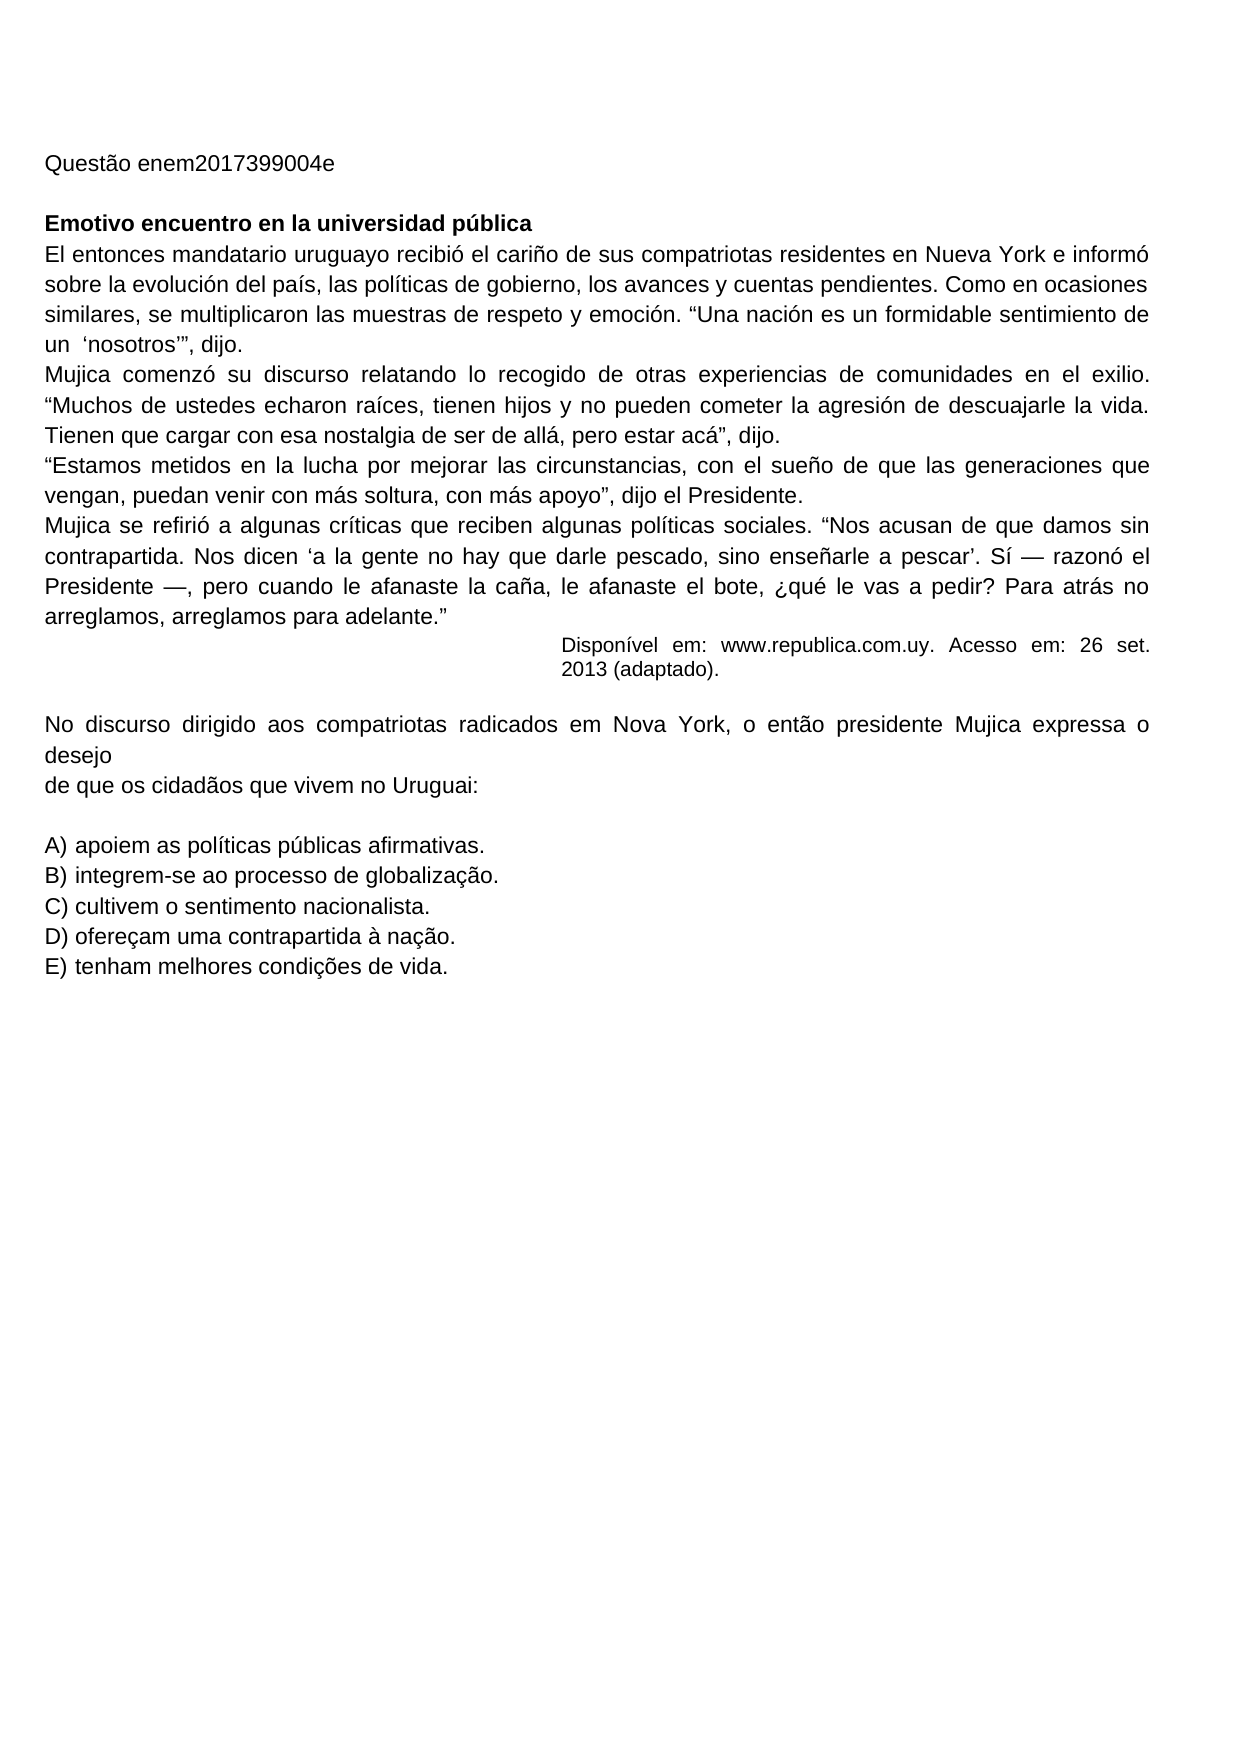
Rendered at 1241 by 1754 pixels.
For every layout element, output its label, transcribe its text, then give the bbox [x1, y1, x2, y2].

text Disponível em: www.republica.com.uy. Acesso em: 26 set. 2013 (adaptado). [561, 633, 1151, 681]
list ofereçam uma contrapartida à nação. [44, 923, 1151, 949]
text El entonces mandatario uruguayo recibió el cariño de sus compatriotas residentes en Nueva York e informó sobre la evolución del país, las políticas de gobierno, los avances y cuentas pendientes. Como en ocasiones [44, 241, 1151, 297]
text Questão enem2017399004e [44, 150, 1151, 176]
text similares, se multiplicaron las muestras de respeto y emoción. “Una nación es un formidable sentimiento de un ‘nosotros’”, dijo. [44, 301, 1151, 358]
text Emotivo encuentro en la universidad pública [44, 210, 1151, 237]
text de que os cidadãos que vivem no Uruguai: [44, 772, 1151, 798]
list integrem-se ao processo de globalização. [44, 862, 1151, 889]
list cultivem o sentimento nacionalista. [44, 893, 1151, 919]
text No discurso dirigido aos compatriotas radicados em Nova York, o então presidente Mujica expressa o desejo [44, 711, 1151, 768]
list apoiem as políticas públicas afirmativas. [44, 832, 1151, 859]
text Mujica se refirió a algunas críticas que reciben algunas políticas sociales. “Nos acusan de que damos sin contrapartida. Nos dicen ‘a la gente no hay que darle pescado, sino enseñarle a pescar’. Sí — razonó el Presidente —, pero cuando le afanaste la caña, le afanaste el bote, ¿qué le vas a pedir? Para atrás no arreglamos, arreglamos para adelante.” [44, 512, 1151, 629]
text “Estamos metidos en la lucha por mejorar las circunstancias, con el sueño de que las generaciones que vengan, puedan venir con más soltura, con más apoyo”, dijo el Presidente. [44, 452, 1151, 509]
text Mujica comenzó su discurso relatando lo recogido de otras experiencias de comunidades en el exilio. “Muchos de ustedes echaron raíces, tienen hijos y no pueden cometer la agresión de descuajarle la vida. Tienen que cargar con esa nostalgia de ser de allá, pero estar acá”, dijo. [44, 361, 1151, 448]
list tenham melhores condições de vida. [44, 953, 1151, 979]
